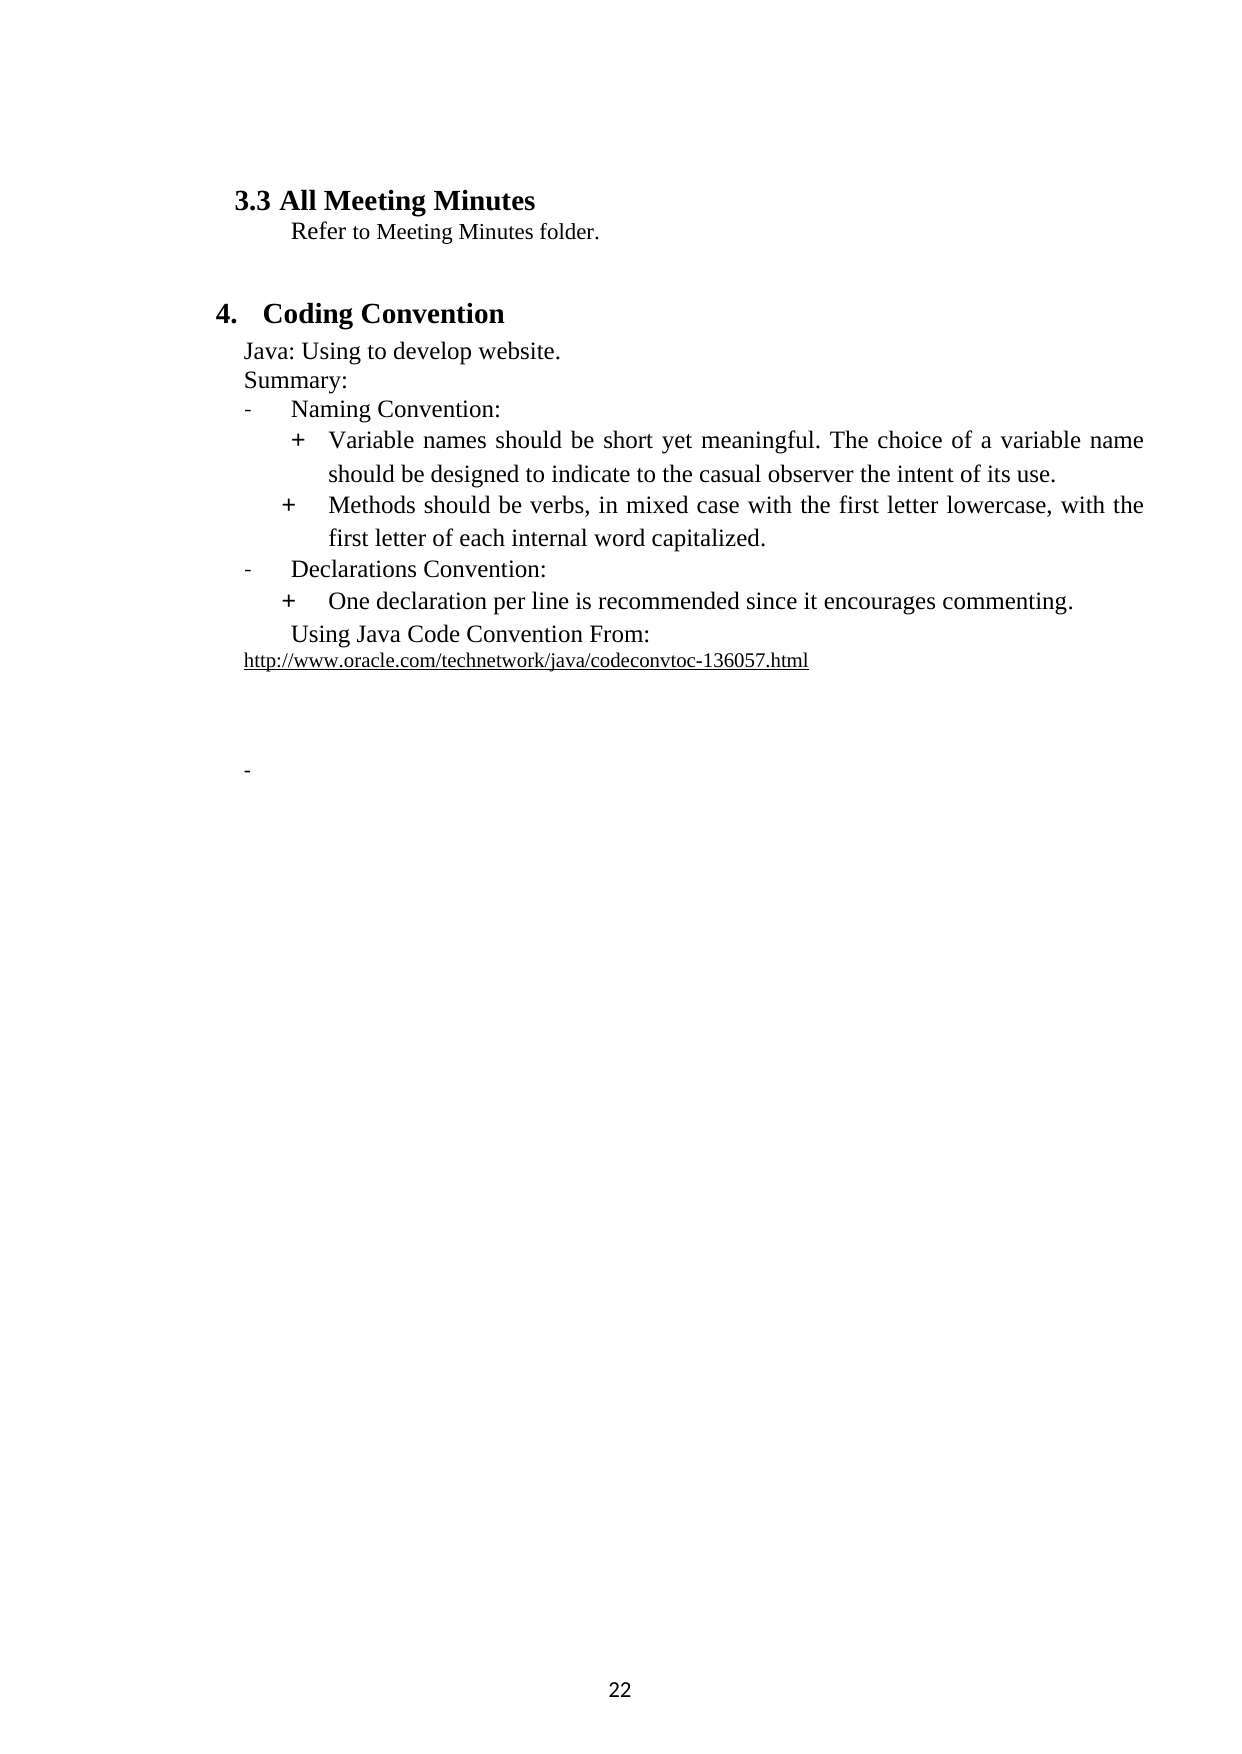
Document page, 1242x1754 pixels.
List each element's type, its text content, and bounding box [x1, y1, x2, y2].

text Using Java Code Convention From: [291, 619, 1146, 648]
list Declarations Convention: [244, 554, 1146, 583]
list Methods should be verbs, in mixed case with the first letter lowercase, with the first letter of each internal word capitalized. [281, 490, 1146, 552]
text Refer to Meeting Minutes folder. [291, 216, 1146, 245]
text 3.3 All Meeting Minutes [234, 183, 1146, 216]
list One declaration per line is recommended since it encourages commenting. [281, 586, 1146, 617]
text Java: Using to develop website. [244, 336, 1146, 365]
list Naming Convention: [244, 394, 1146, 423]
list Variable names should be short yet meaningful. The choice of a variable name should be designed to indicate to the casual observer the intent of its use. [291, 426, 1146, 487]
text Summary: [244, 365, 1146, 394]
subtitle Coding Convention [216, 296, 1146, 330]
text http://www.oracle.com/technetwork/java/codeconvtoc-136057.html [169, 648, 1146, 672]
